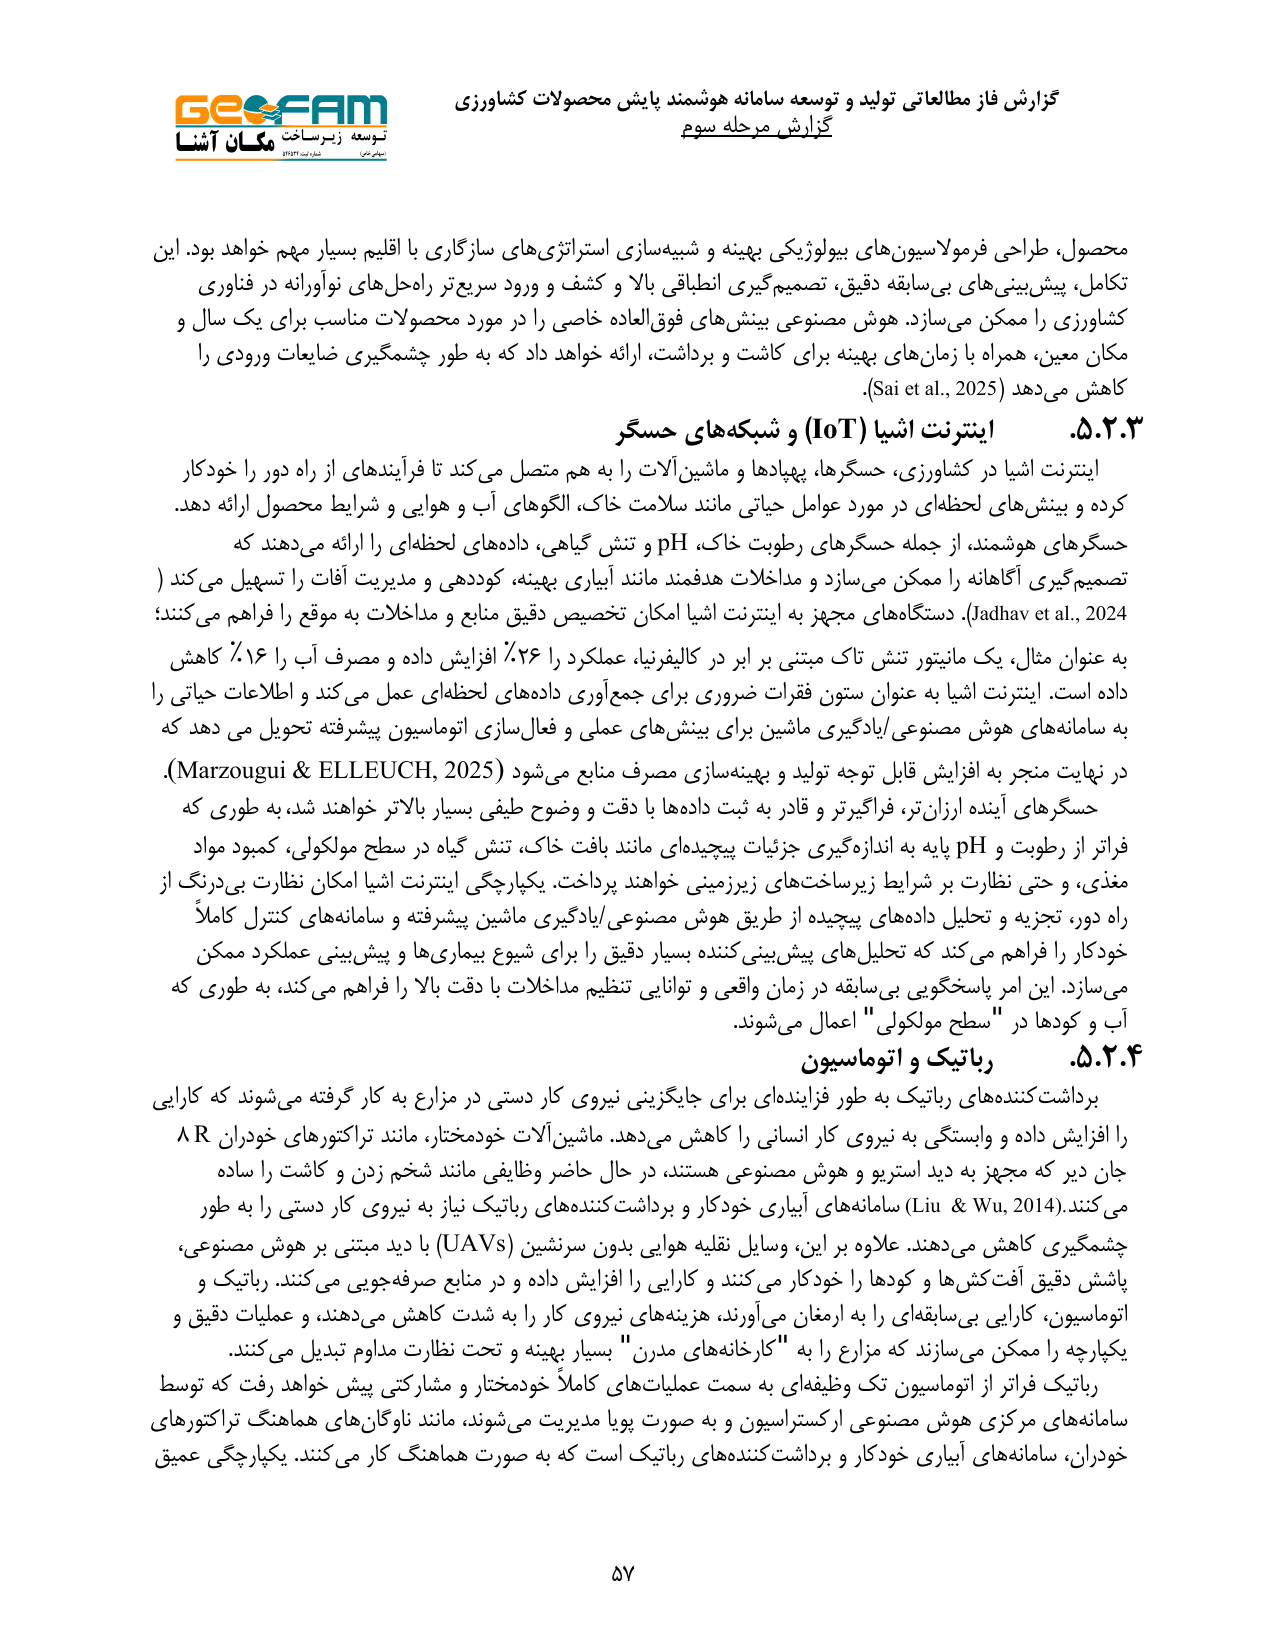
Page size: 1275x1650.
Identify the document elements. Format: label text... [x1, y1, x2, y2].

text حسگرهای آینده ارزان‌تر، فراگیرتر و قادر به ثبت داده‌ها با دقت و وضوح طیفی بسیار بالاتر خواهند شد، به طوری که فراتر از رطوبت و pH پایه به اندازه‌گیری جزئیات پیچیده‌ای مانند بافت خاک، تنش گیاه در سطح مولکولی، کمبود مواد مغذی، و حتی نظارت بر شرایط زیرساخت‌های زیرزمینی خواهند پرداخت. یکپارچگی اینترنت اشیا امکان نظارت بی‌درنگ از راه دور، تجزیه و تحلیل داده‌های پیچیده از طریق هوش مصنوعی/یادگیری ماشین پیشرفته و سامانه‌های کنترل کاملاً خودکار را فراهم می‌کند که تحلیل‌های پیش‌بینی‌کننده بسیار دقیق را برای شیوع بیماری‌ها و پیش‌بینی عملکرد ممکن می‌سازد. این امر پاسخگویی بی‌سابقه در زمان واقعی و توانایی تنظیم مداخلات با دقت بالا را فراهم می‌کند، به طوری که آب و کودها در "سطح مولکولی" اعمال می‌شوند. [148, 795, 1127, 1038]
text اینترنت اشیا در کشاورزی، حسگرها، پهپادها و ماشین‌آلات را به هم متصل می‌کند تا فرآیندهای از راه دور را خودکار کرده و بینش‌های لحظه‌ای در مورد عوامل حیاتی مانند سلامت خاک، الگوهای آب و هوایی و شرایط محصول ارائه دهد. حسگرهای هوشمند، از جمله حسگرهای رطوبت خاک، pH و تنش گیاهی، داده‌های لحظه‌ای را ارائه می‌دهند که تصمیم‌گیری آگاهانه را ممکن می‌سازد و مداخلات هدفمند مانند آبیاری بهینه، کوددهی و مدیریت آفات را تسهیل می‌کند (Jadhav et al., 2024). دستگاه‌های مجهز به اینترنت اشیا امکان تخصیص دقیق منابع و مداخلات به موقع را فراهم می‌کنند؛ به عنوان مثال، یک مانیتور تنش تاک مبتنی بر ابر در کالیفرنیا، عملکرد را ۲۶٪ افزایش داده و مصرف آب را ۱۶٪ کاهش داده است. اینترنت اشیا به عنوان ستون فقرات ضروری برای جمع‌آوری داده‌های لحظه‌ای عمل می‌کند و اطلاعات حیاتی را به سامانه‌های هوش مصنوعی/یادگیری ماشین برای بینش‌های عملی و فعال‌سازی اتوماسیون پیشرفته تحویل می دهد که در نهایت منجر به افزایش قابل توجه تولید و بهینه‌سازی مصرف منابع می‌شود (Marzougui & ELLEUCH, 2025). [148, 457, 1127, 788]
subtitle اینترنت اشیا (IoT) و شبکه‌های حسگر [148, 411, 1068, 449]
text برداشت‌کننده‌های رباتیک به طور فزاینده‌ای برای جایگزینی نیروی کار دستی در مزارع به کار گرفته می‌شوند که کارایی را افزایش داده و وابستگی به نیروی کار انسانی را کاهش می‌دهد. ماشین‌آلات خودمختار، مانند تراکتورهای خودران ۸R جان دیر که مجهز به دید استریو و هوش مصنوعی هستند، در حال حاضر وظایفی مانند شخم زدن و کاشت را ساده می‌کنند.(Liu & Wu, 2014) سامانه‌های آبیاری خودکار و برداشت‌کننده‌های رباتیک نیاز به نیروی کار دستی را به طور چشمگیری کاهش می‌دهند. علاوه بر این، وسایل نقلیه هوایی بدون سرنشین (UAVs) با دید مبتنی بر هوش مصنوعی، پاشش دقیق آفت‌کش‌ها و کودها را خودکار می‌کنند و کارایی را افزایش داده و در منابع صرفه‌جویی می‌کنند. رباتیک و اتوماسیون، کارایی بی‌سابقه‌ای را به ارمغان می‌آورند، هزینه‌های نیروی کار را به شدت کاهش می‌دهند، و عملیات دقیق و یکپارچه را ممکن می‌سازند که مزارع را به "کارخانه‌های مدرن" بسیار بهینه و تحت نظارت مداوم تبدیل می‌کنند. [148, 1084, 1127, 1366]
subtitle رباتیک و اتوماسیون [148, 1044, 1068, 1077]
picture [174, 89, 389, 168]
